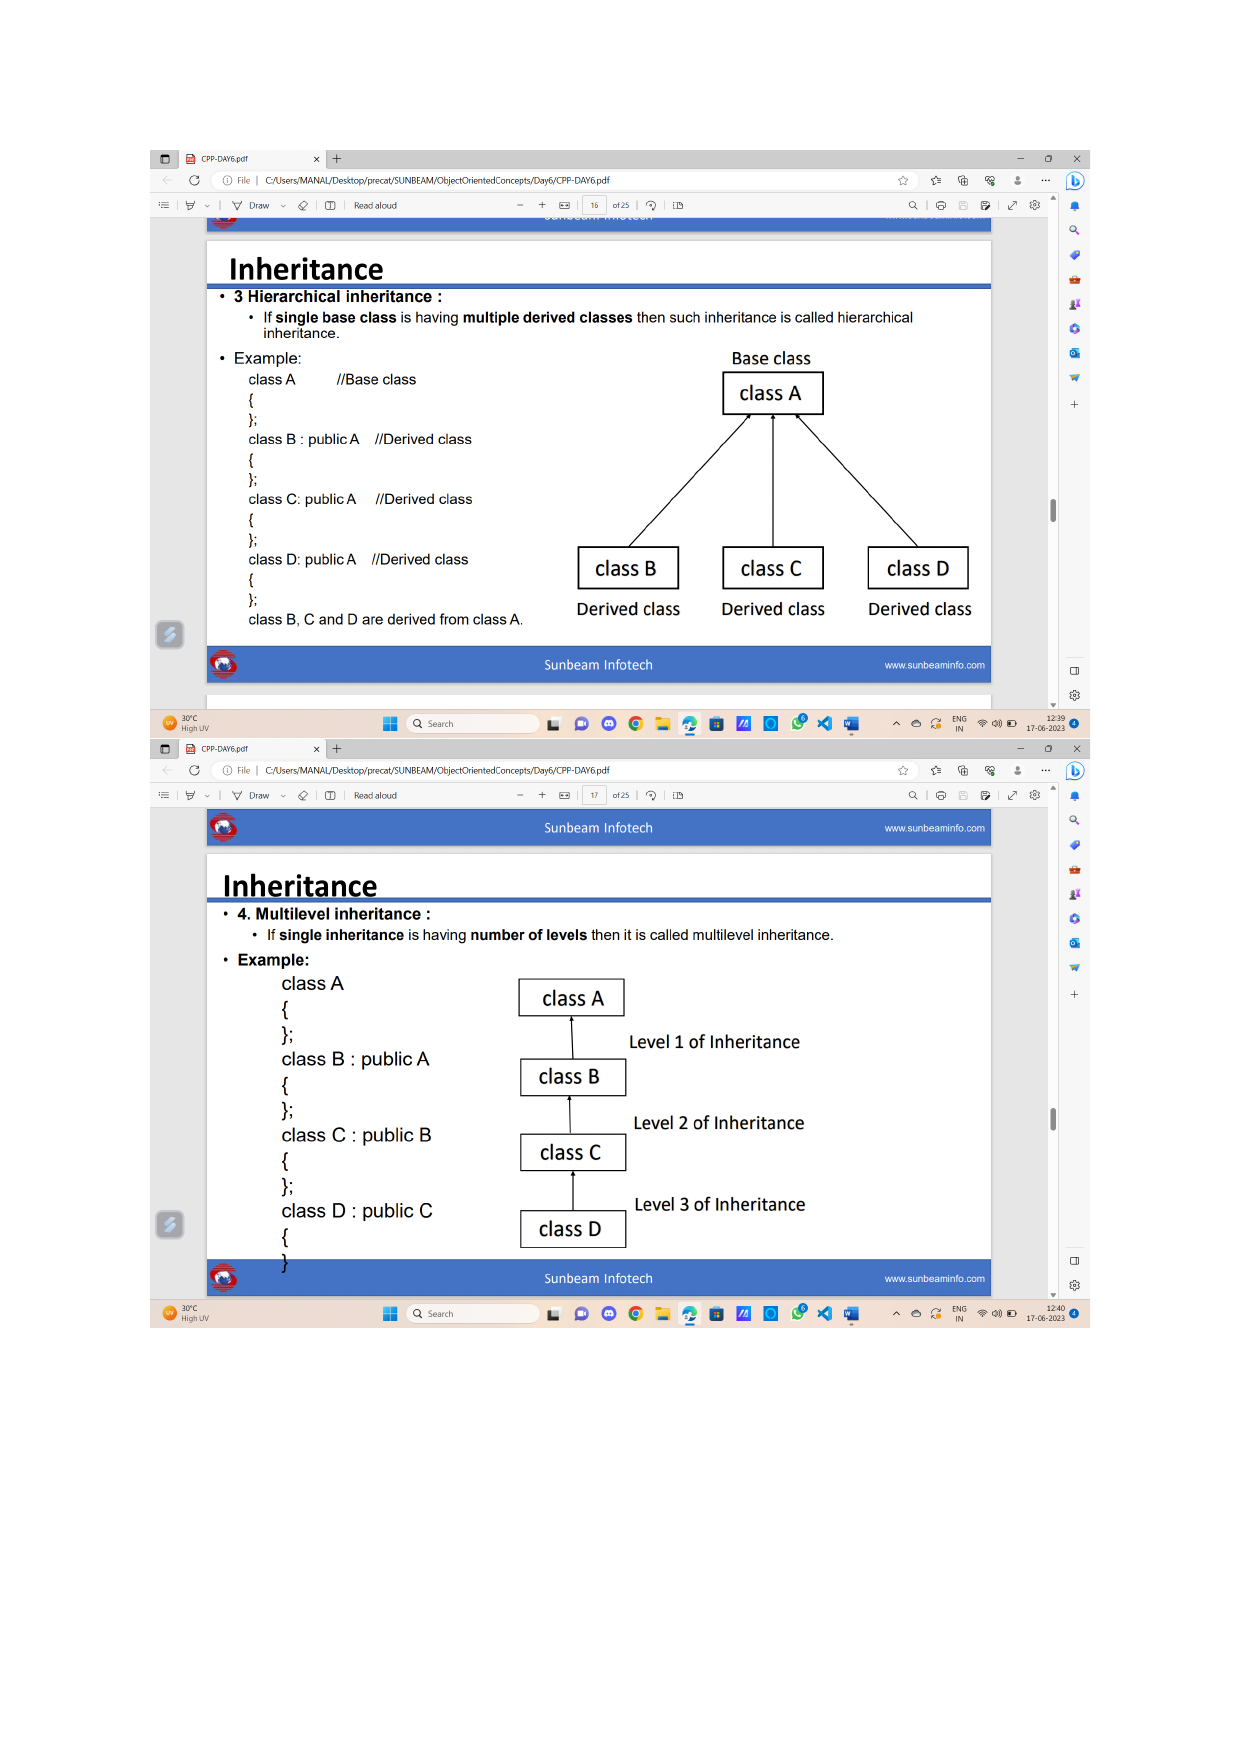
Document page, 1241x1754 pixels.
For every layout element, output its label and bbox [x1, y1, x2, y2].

picture [150, 739, 1091, 1328]
picture [150, 150, 1091, 738]
